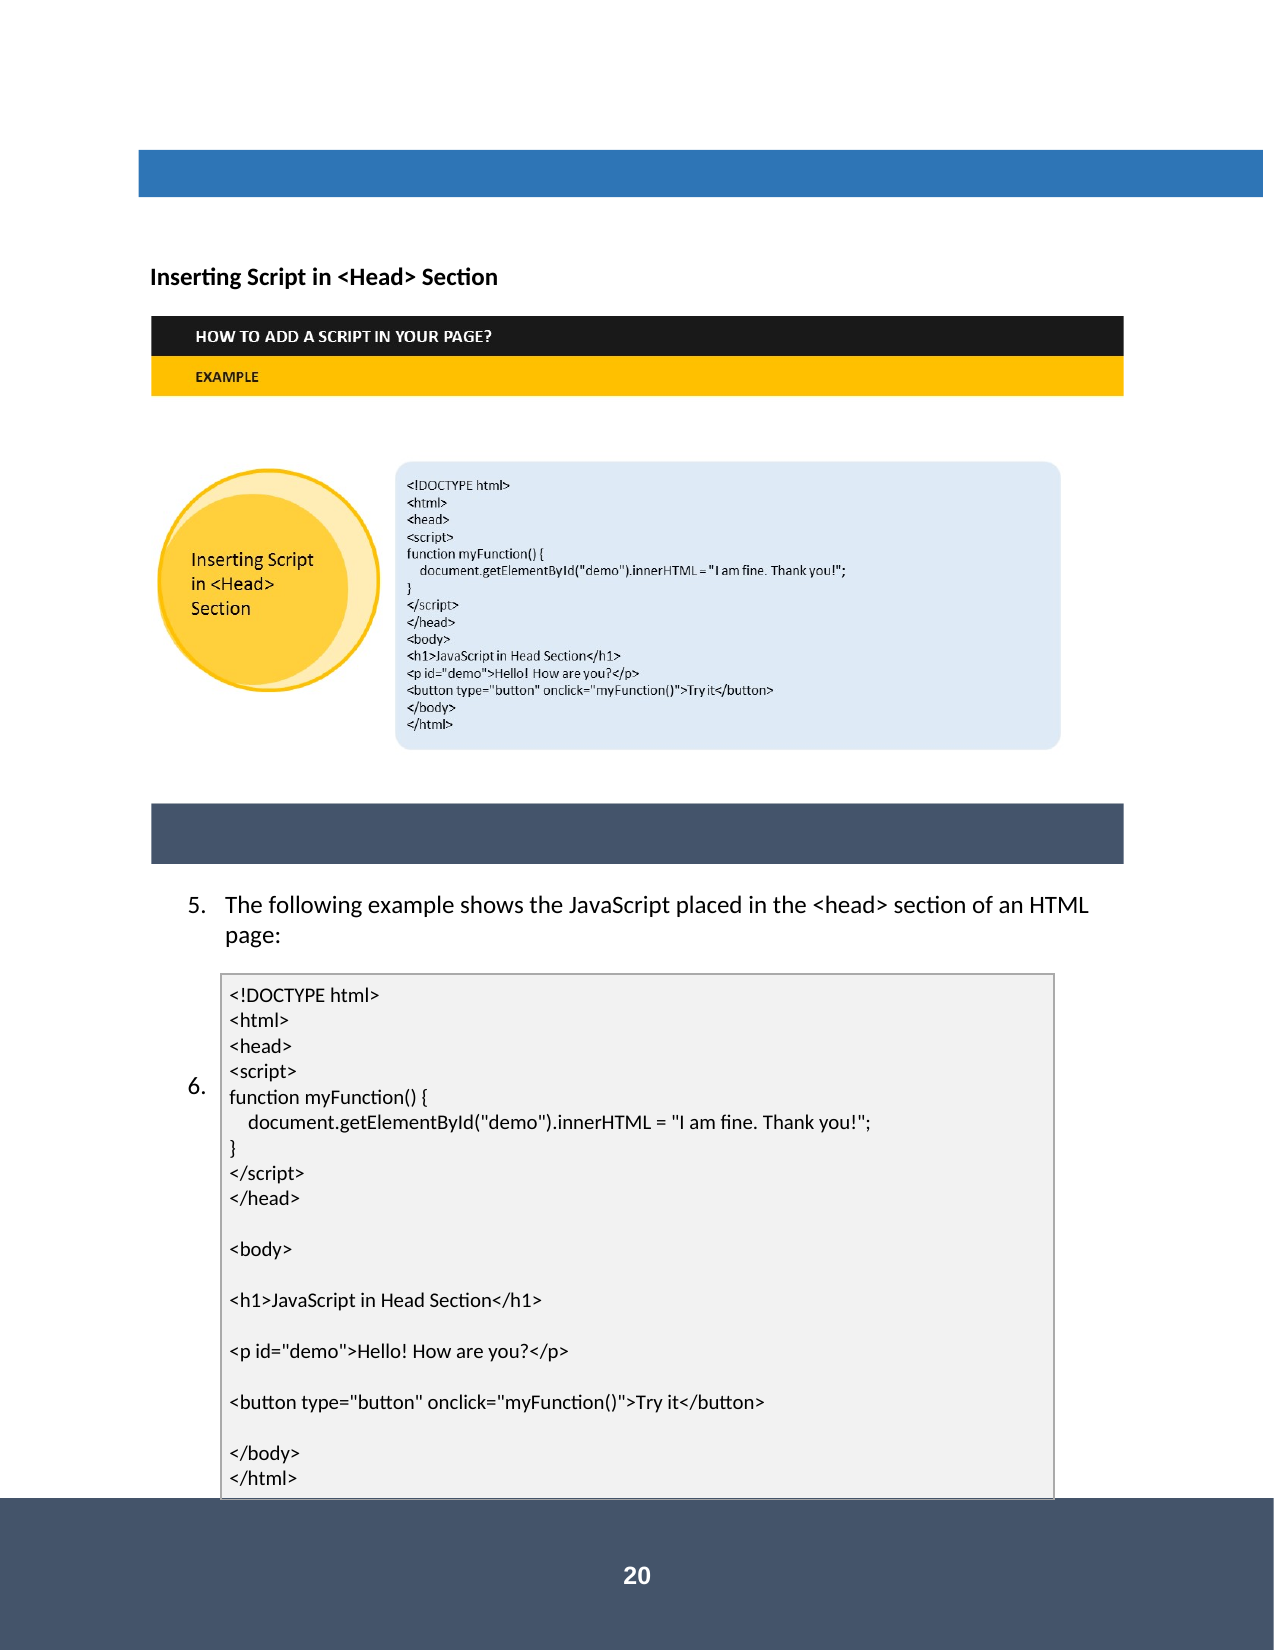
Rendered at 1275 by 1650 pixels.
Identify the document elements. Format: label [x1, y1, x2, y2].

table_header [139, 198, 1136, 1500]
picture [151, 316, 1124, 864]
